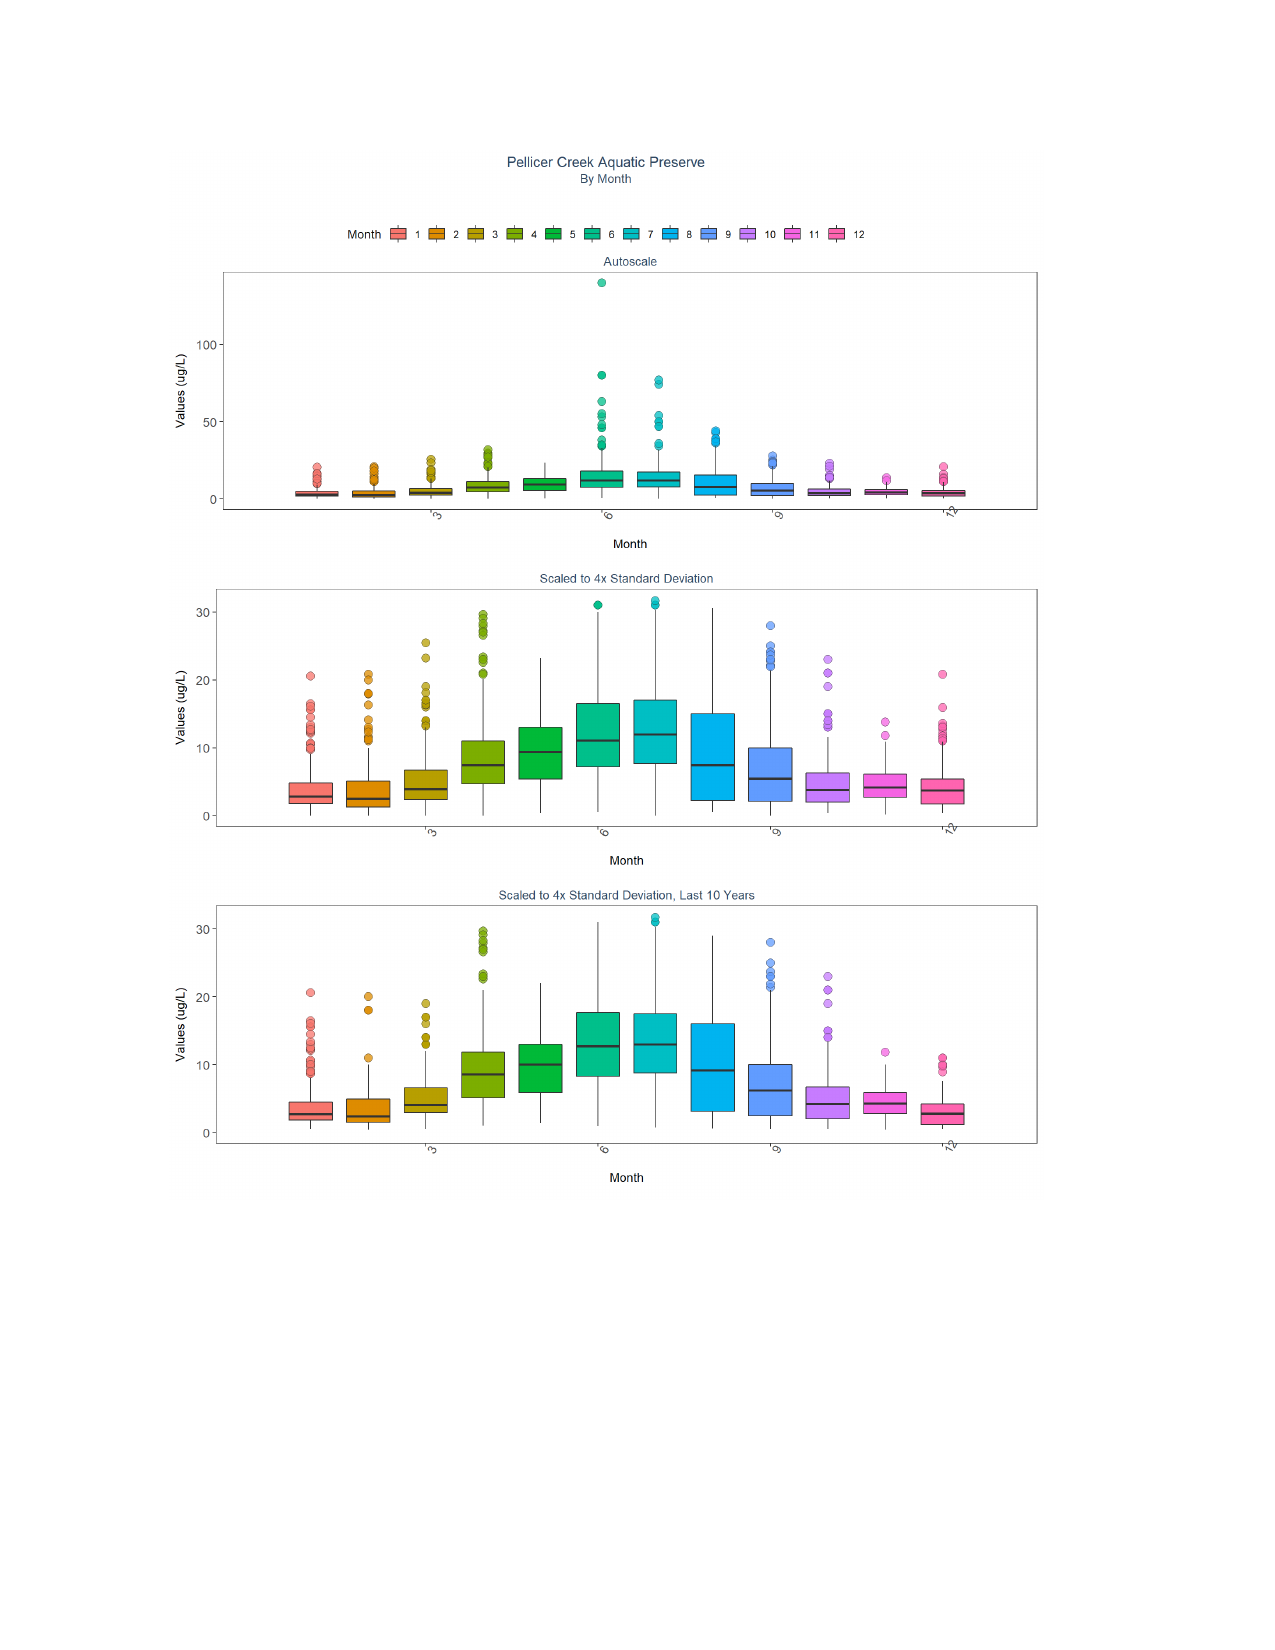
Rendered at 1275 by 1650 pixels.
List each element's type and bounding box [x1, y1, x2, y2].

picture [168, 150, 1044, 1200]
